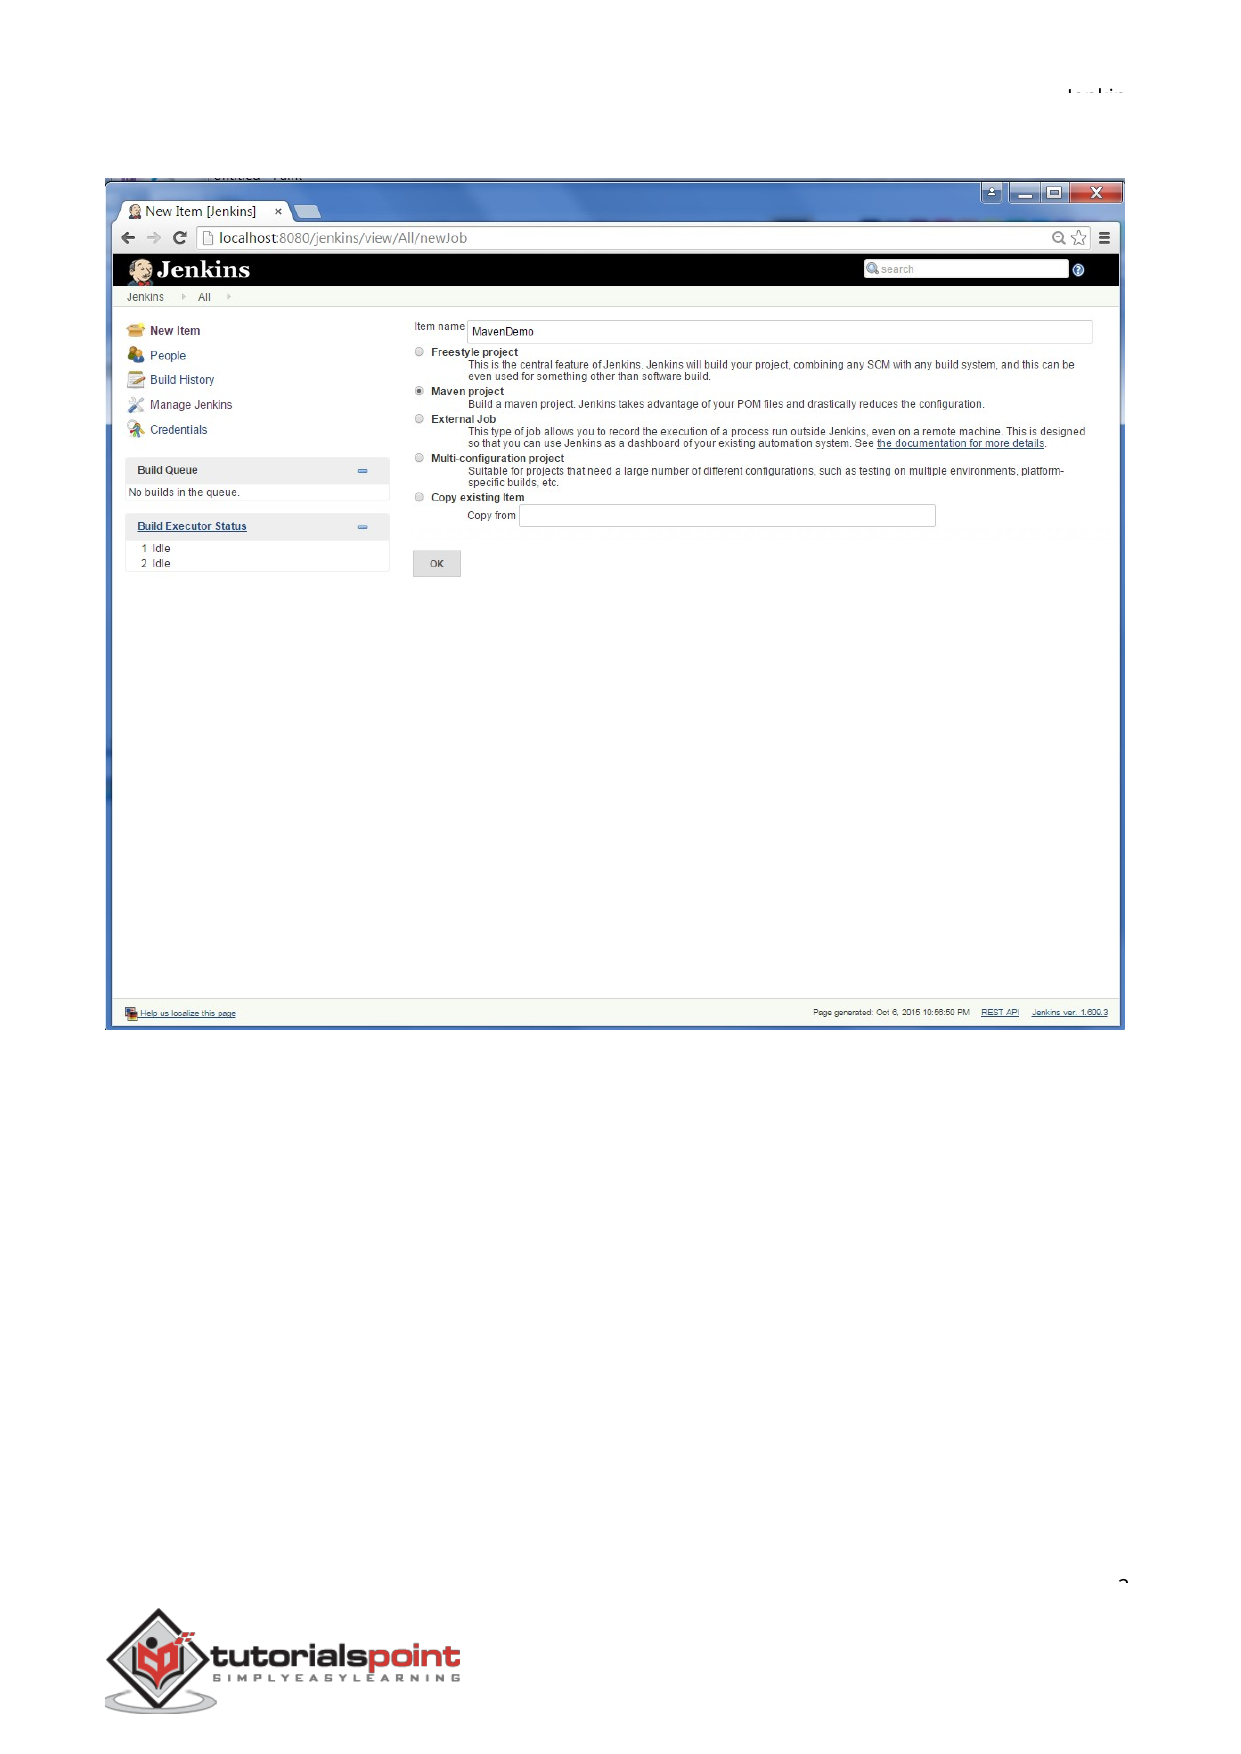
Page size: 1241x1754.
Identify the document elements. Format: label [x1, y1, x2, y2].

picture [105, 178, 1125, 1030]
picture [105, 1608, 460, 1714]
